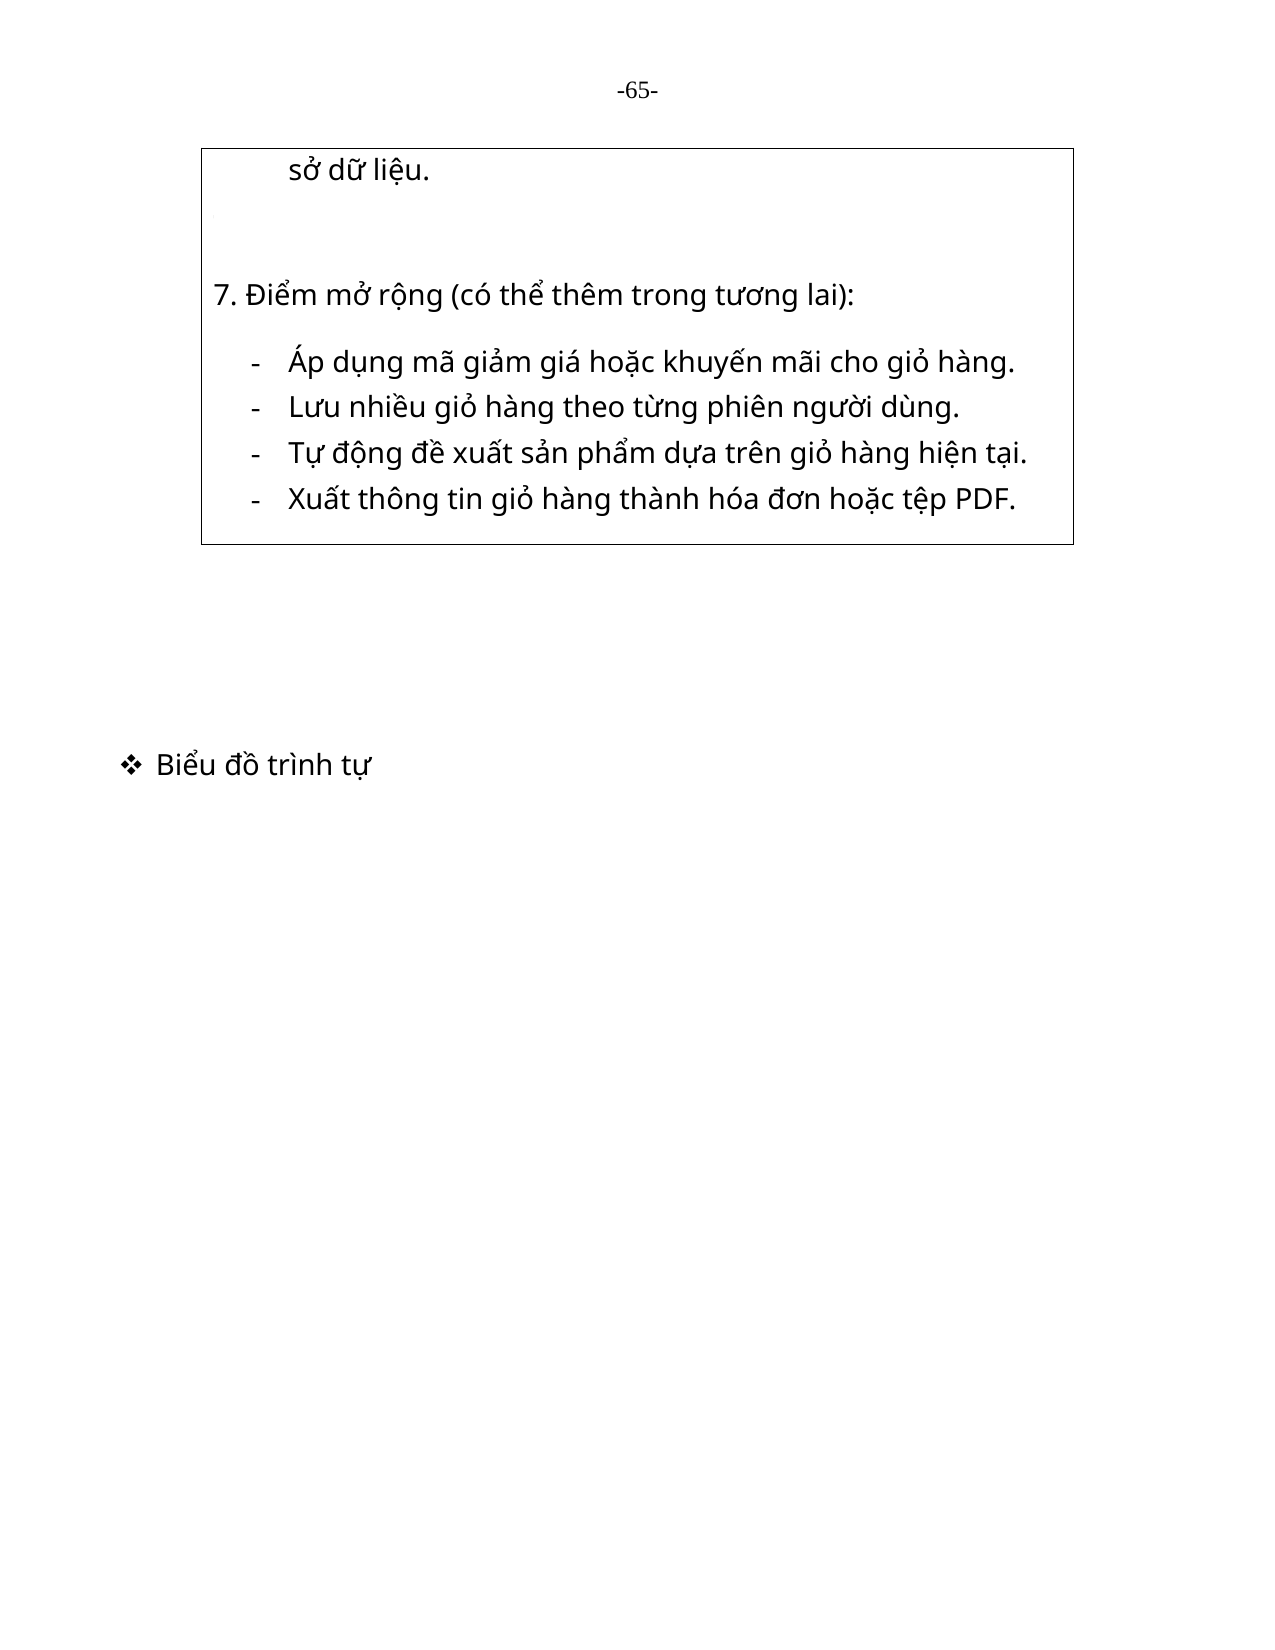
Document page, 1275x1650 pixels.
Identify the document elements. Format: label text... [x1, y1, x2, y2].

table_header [202, 149, 1073, 543]
list Biểu đồ trình tự [118, 744, 1157, 783]
